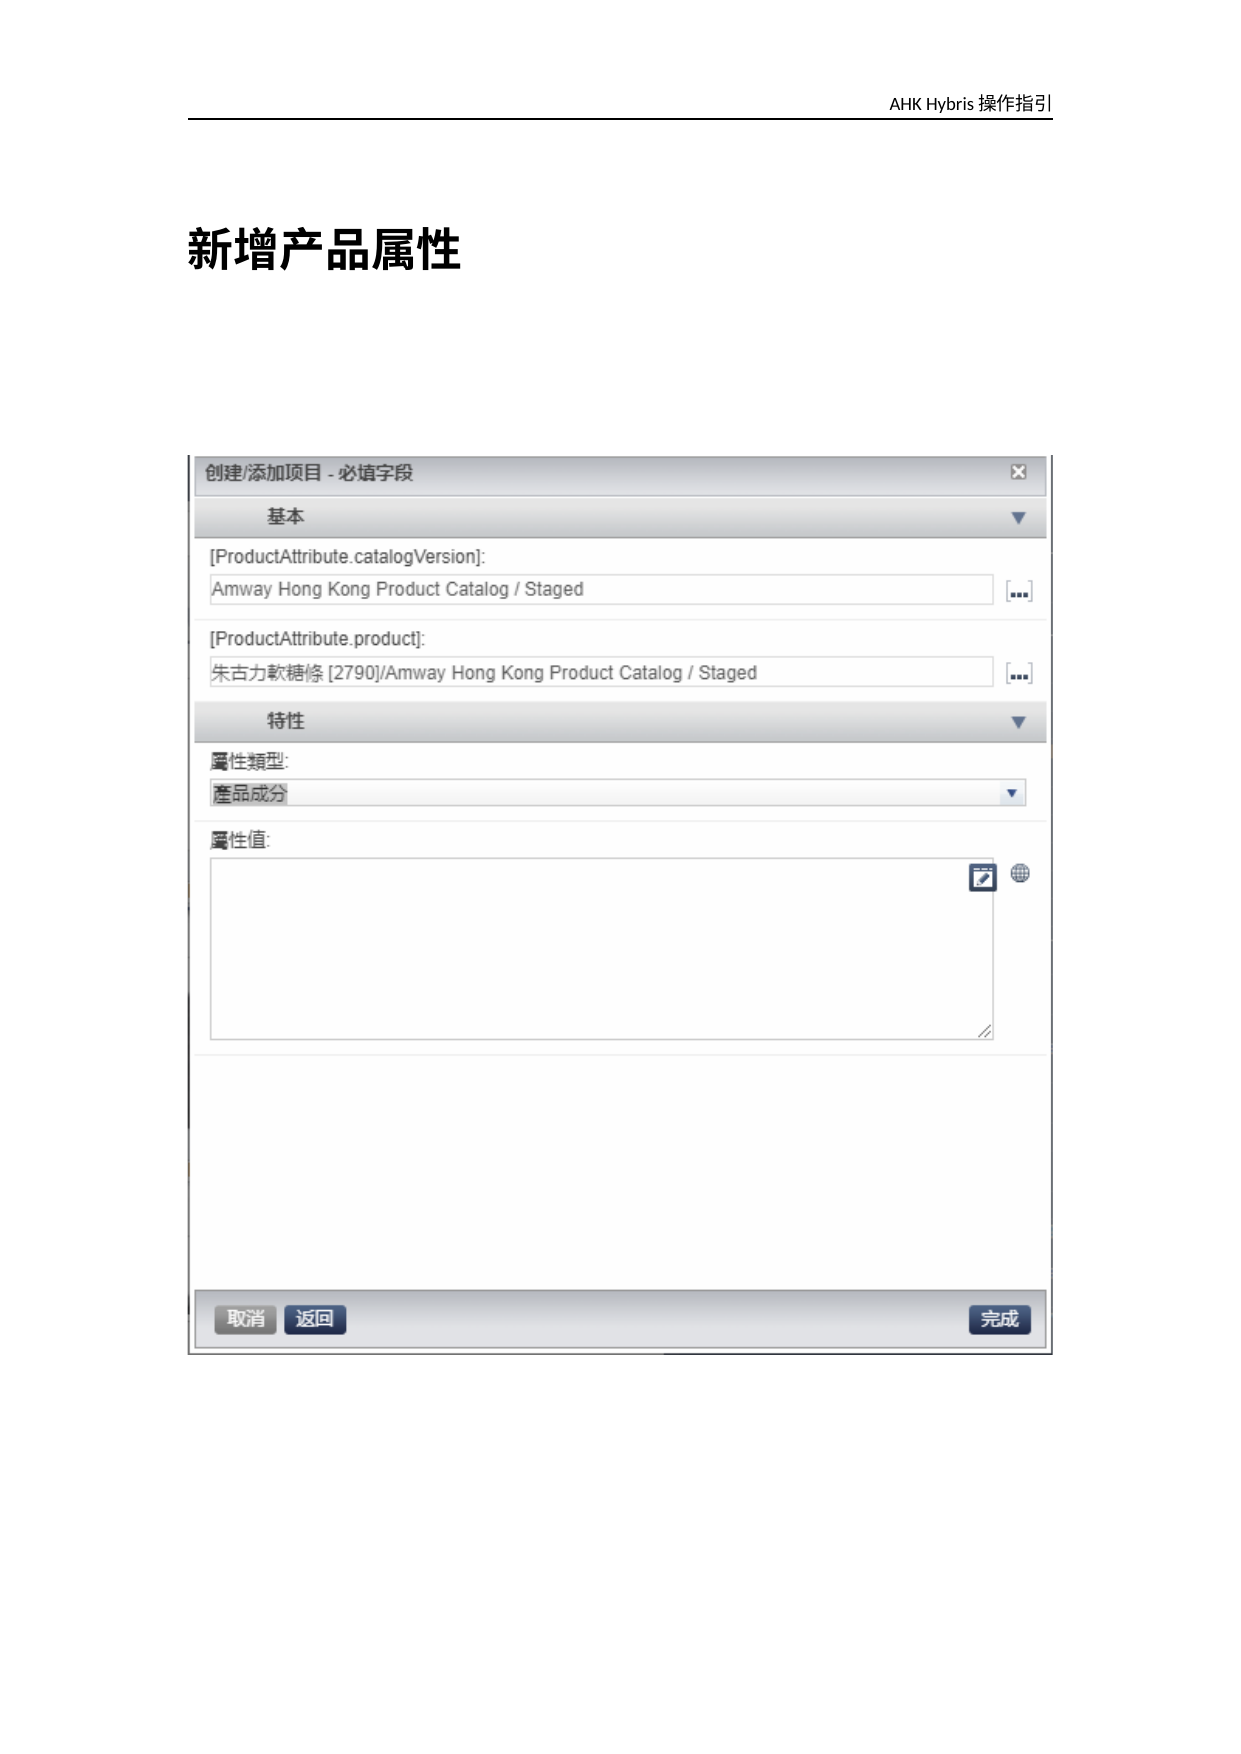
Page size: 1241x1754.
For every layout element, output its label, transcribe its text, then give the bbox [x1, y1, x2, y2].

subtitle 新增产品属性 [187, 197, 1053, 295]
picture [187, 455, 1053, 1355]
